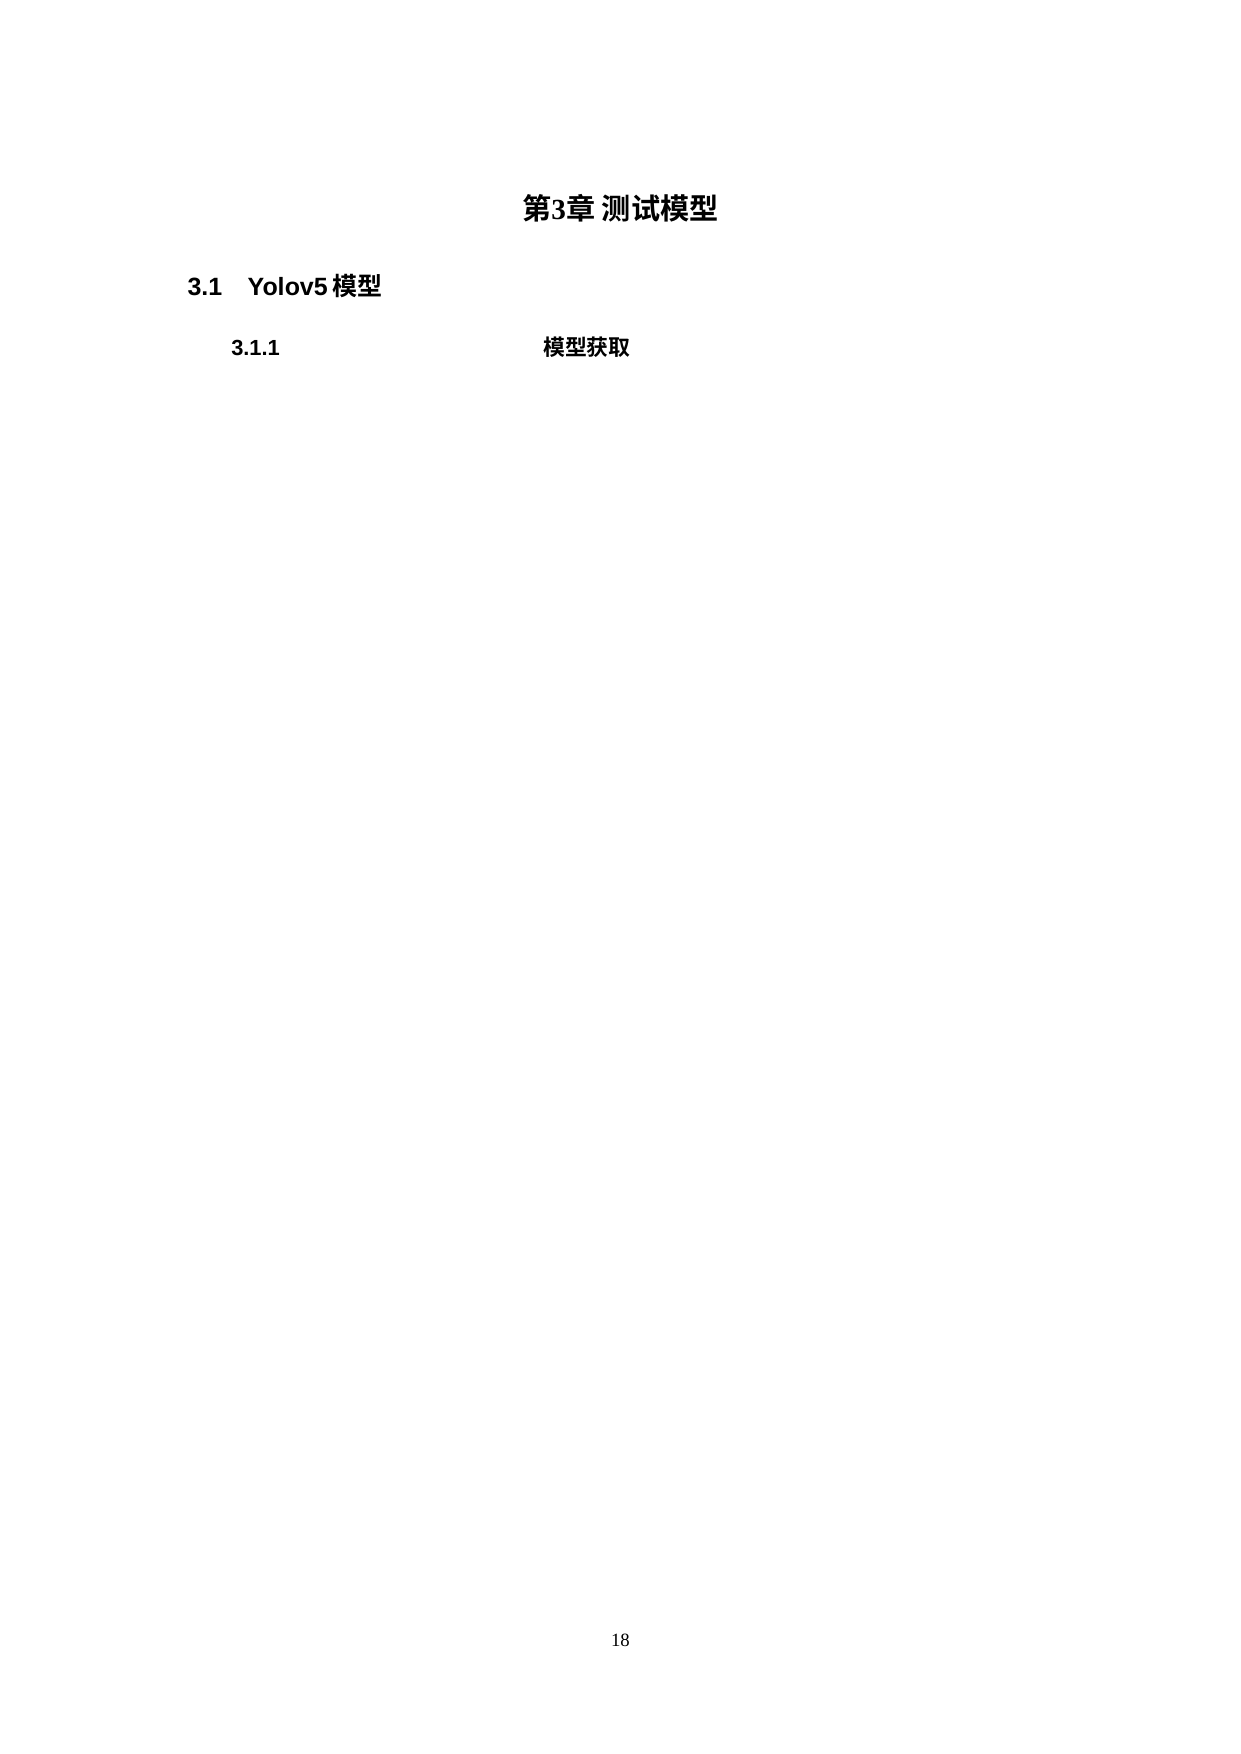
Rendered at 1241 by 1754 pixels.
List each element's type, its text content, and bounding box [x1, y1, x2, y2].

subtitle Yolov5模型 [187, 252, 1053, 317]
subtitle 测试模型 [187, 174, 1053, 239]
subtitle 模型获取 [187, 329, 1053, 362]
